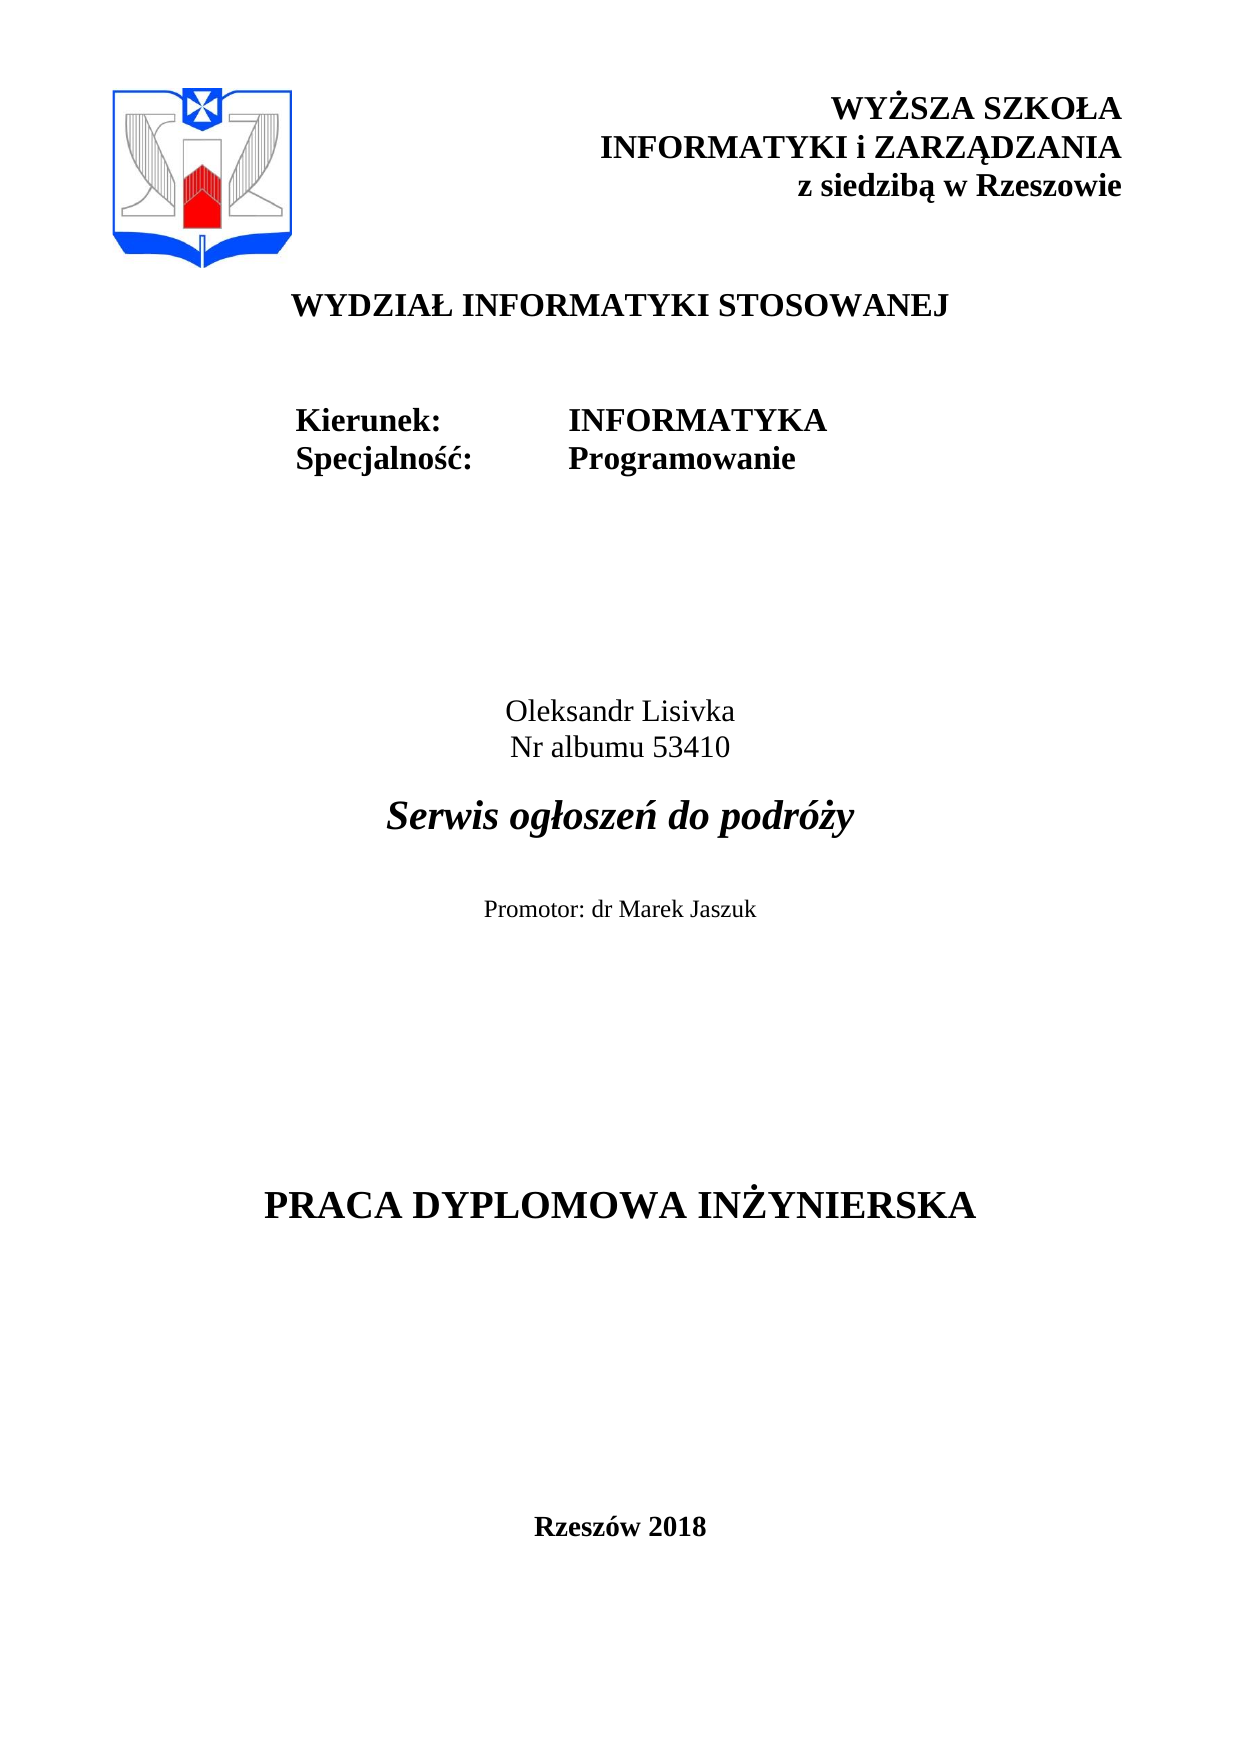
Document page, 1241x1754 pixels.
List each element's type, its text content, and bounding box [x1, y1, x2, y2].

text INFORMATYKI i ZARZĄDZANIA [292, 127, 1122, 165]
text z siedzibą w Rzeszowie [292, 165, 1122, 204]
text PRACA DYPLOMOWA INŻYNIERSKA [118, 1181, 1122, 1227]
text Nr albumu 53410 [118, 728, 1122, 764]
text Oleksandr Lisivka [118, 692, 1122, 728]
picture [112, 88, 292, 268]
text Specjalność: Programowanie [295, 438, 1122, 477]
text Serwis ogłoszeń do podróży [118, 791, 1122, 838]
text WYDZIAŁ INFORMATYKI STOSOWANEJ [118, 285, 1122, 323]
text Promotor: dr Marek Jaszuk [118, 894, 1122, 922]
text Rzeszów 2018 [118, 1509, 1122, 1543]
text Kierunek: INFORMATYKA [295, 400, 1122, 438]
text WYŻSZA SZKOŁA [292, 89, 1122, 127]
